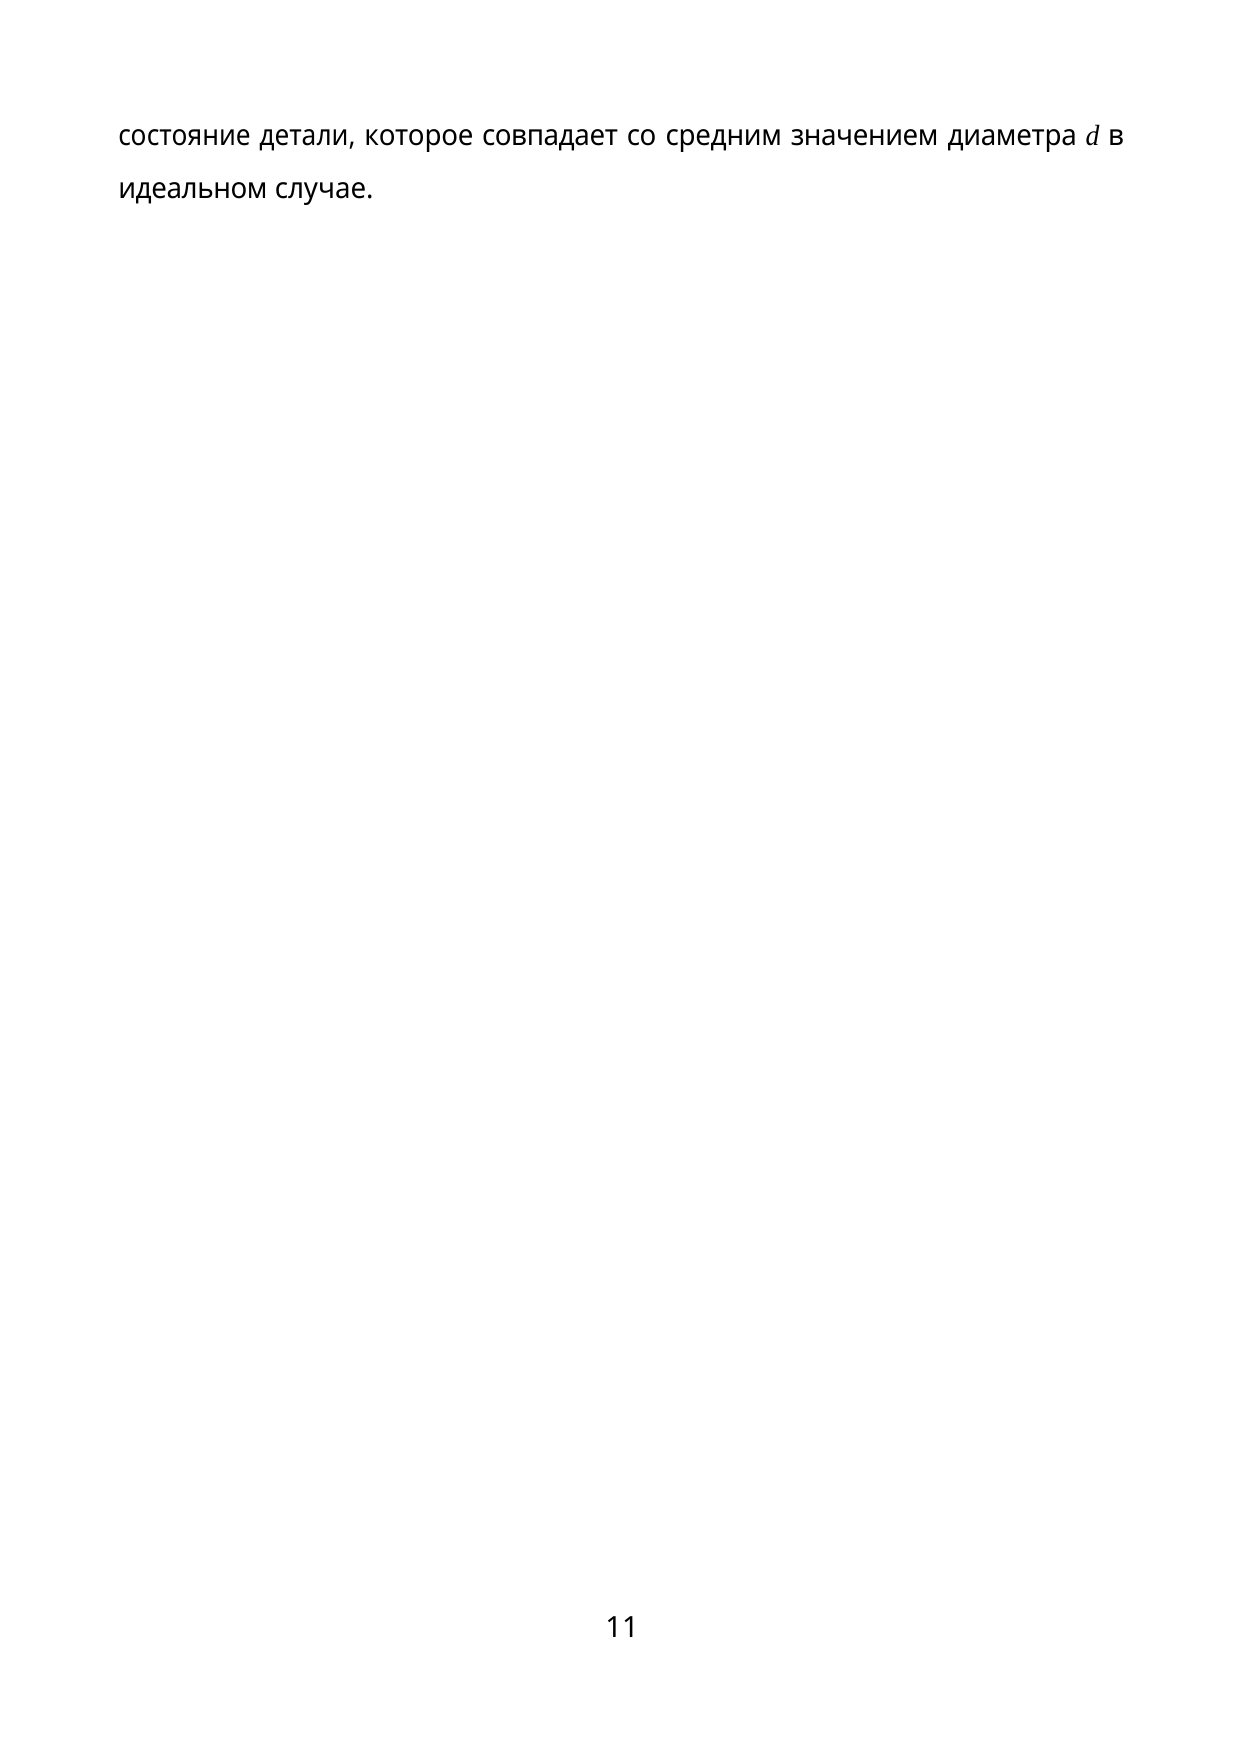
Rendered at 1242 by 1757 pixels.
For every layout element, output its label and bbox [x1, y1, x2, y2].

text [118, 114, 1124, 207]
